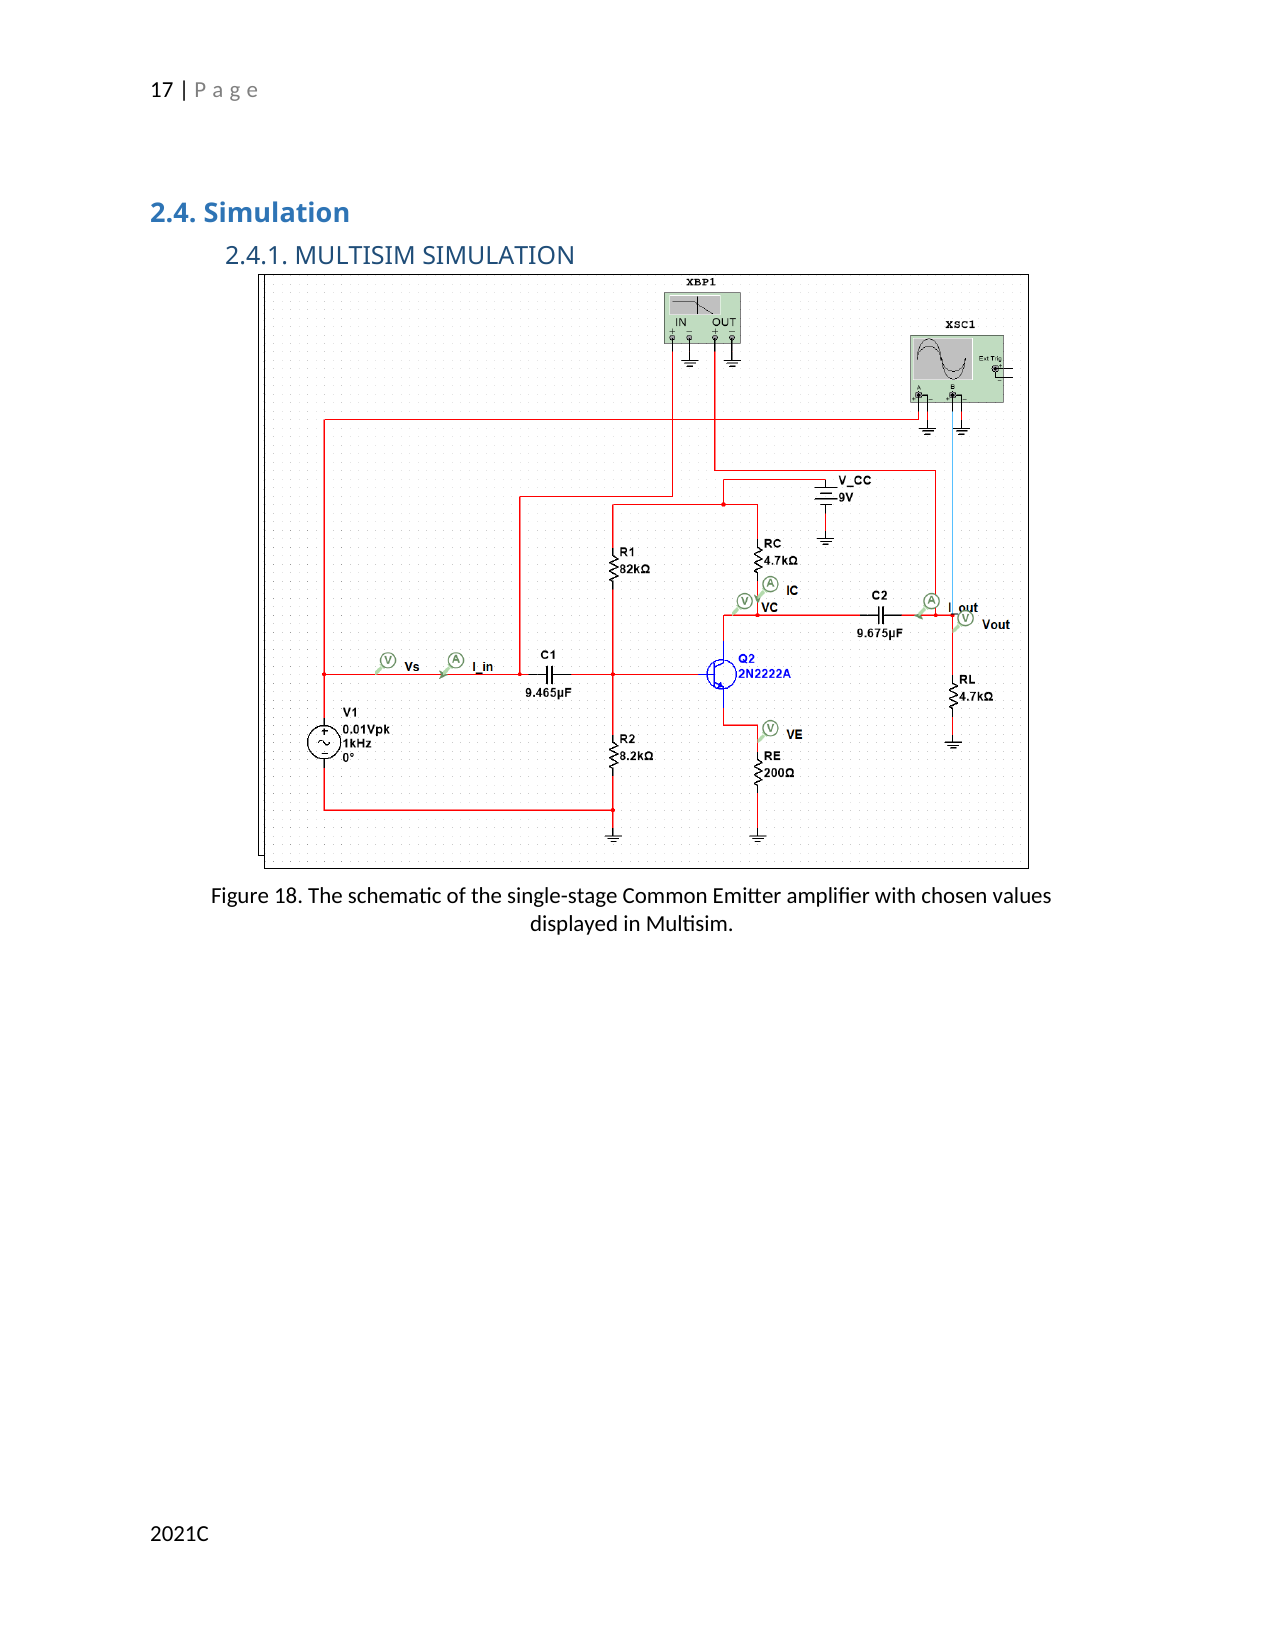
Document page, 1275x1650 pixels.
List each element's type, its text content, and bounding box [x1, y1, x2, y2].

picture [265, 275, 1028, 868]
picture [259, 275, 264, 855]
subtitle 2.4.1. MULTISIM SIMULATION [150, 238, 1125, 272]
subtitle 2.4. Simulation [150, 194, 1125, 231]
